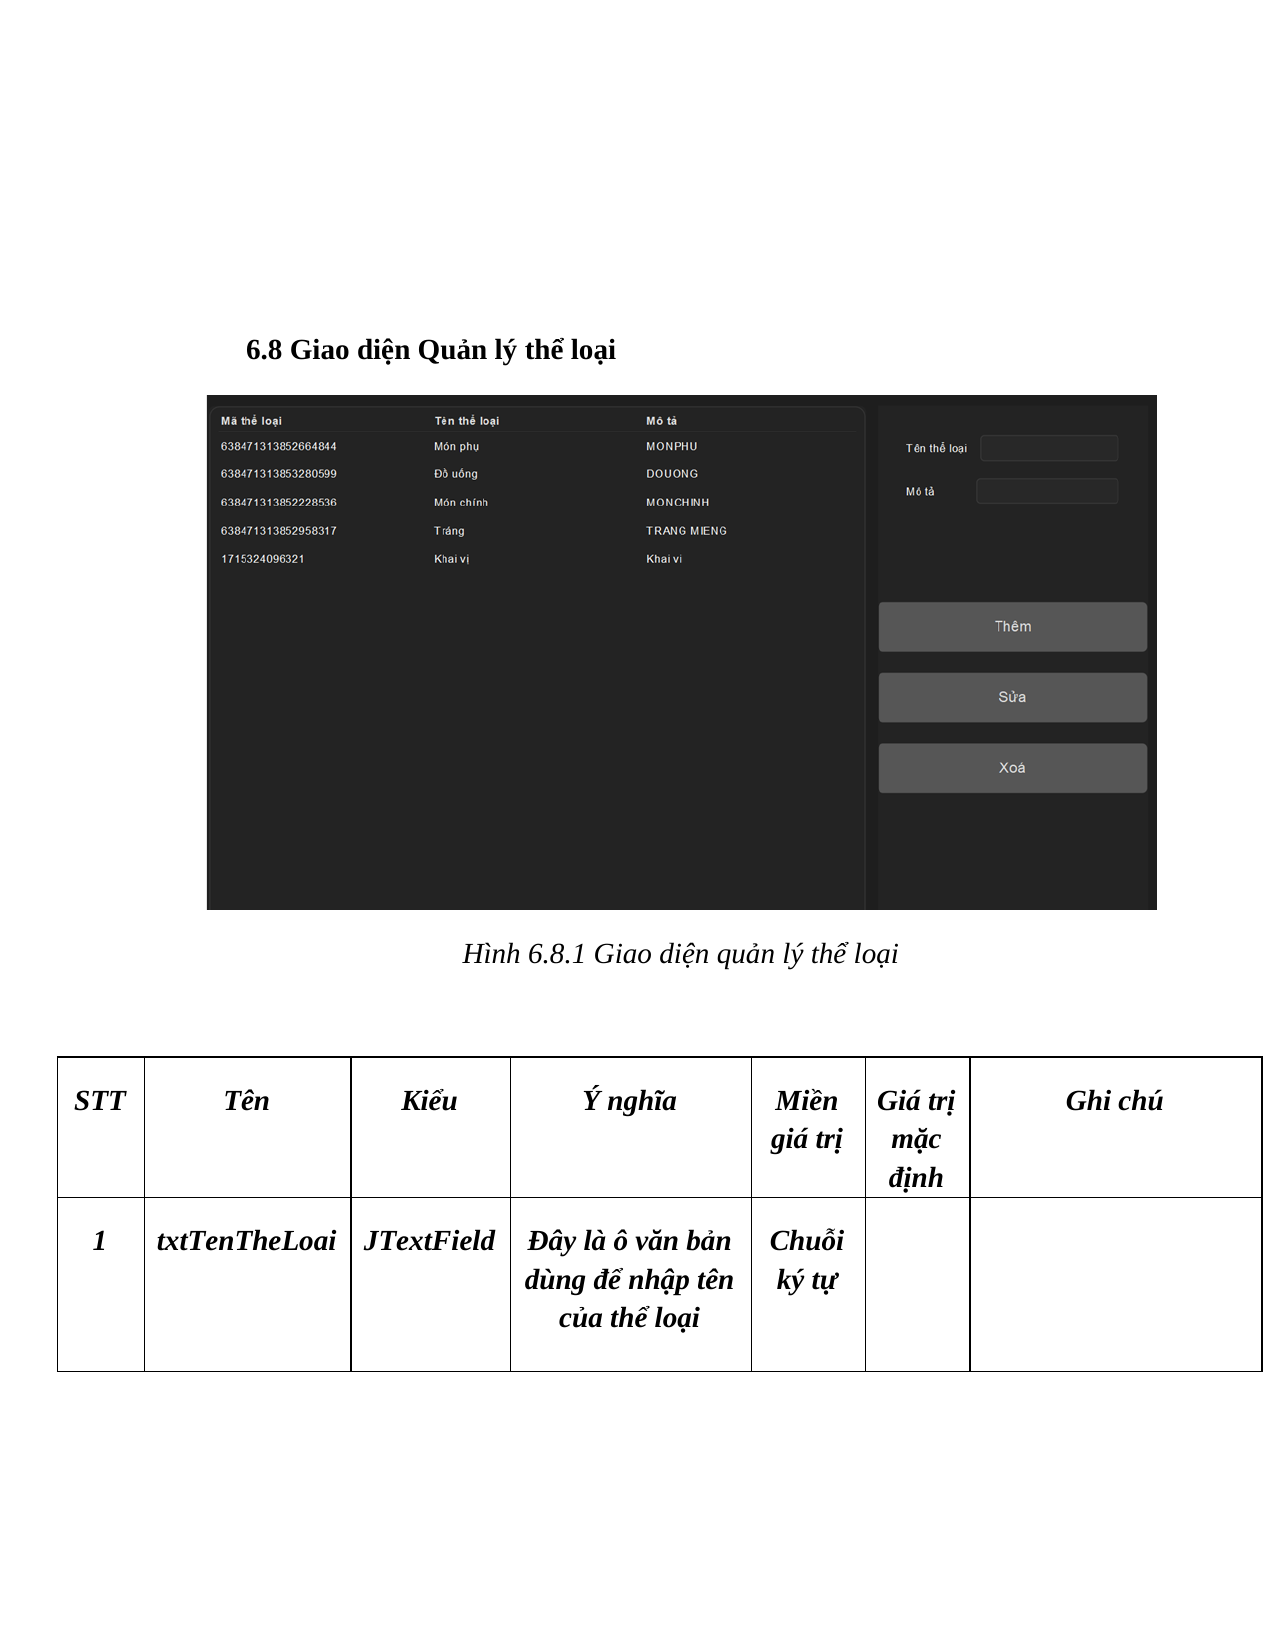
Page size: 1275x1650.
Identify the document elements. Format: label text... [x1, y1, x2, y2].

table_cell Đây là ô văn bản dùng để nhập tên của thể loại [511, 1198, 751, 1371]
picture [206, 395, 1157, 910]
text 6.8 Giao diện Quản lý thể loại [246, 332, 1157, 366]
table_cell 1 [58, 1198, 144, 1371]
text Hình 6.8.1 Giao diện quản lý thể loại [207, 936, 1157, 970]
table_header Ý nghĩa [511, 1058, 751, 1197]
table_cell [866, 1198, 969, 1371]
table_header Giá trị mặc định [866, 1058, 969, 1197]
table_header Tên [145, 1058, 350, 1197]
table_header Kiểu [352, 1058, 510, 1197]
table_cell Chuỗi ký tự [752, 1198, 865, 1371]
table_header STT [58, 1058, 144, 1197]
table_cell JTextField [352, 1198, 510, 1371]
table_header Miền giá trị [752, 1058, 865, 1197]
table_cell [971, 1198, 1261, 1371]
table_cell txtTenTheLoai [145, 1198, 350, 1371]
table_header Ghi chú [971, 1058, 1261, 1197]
